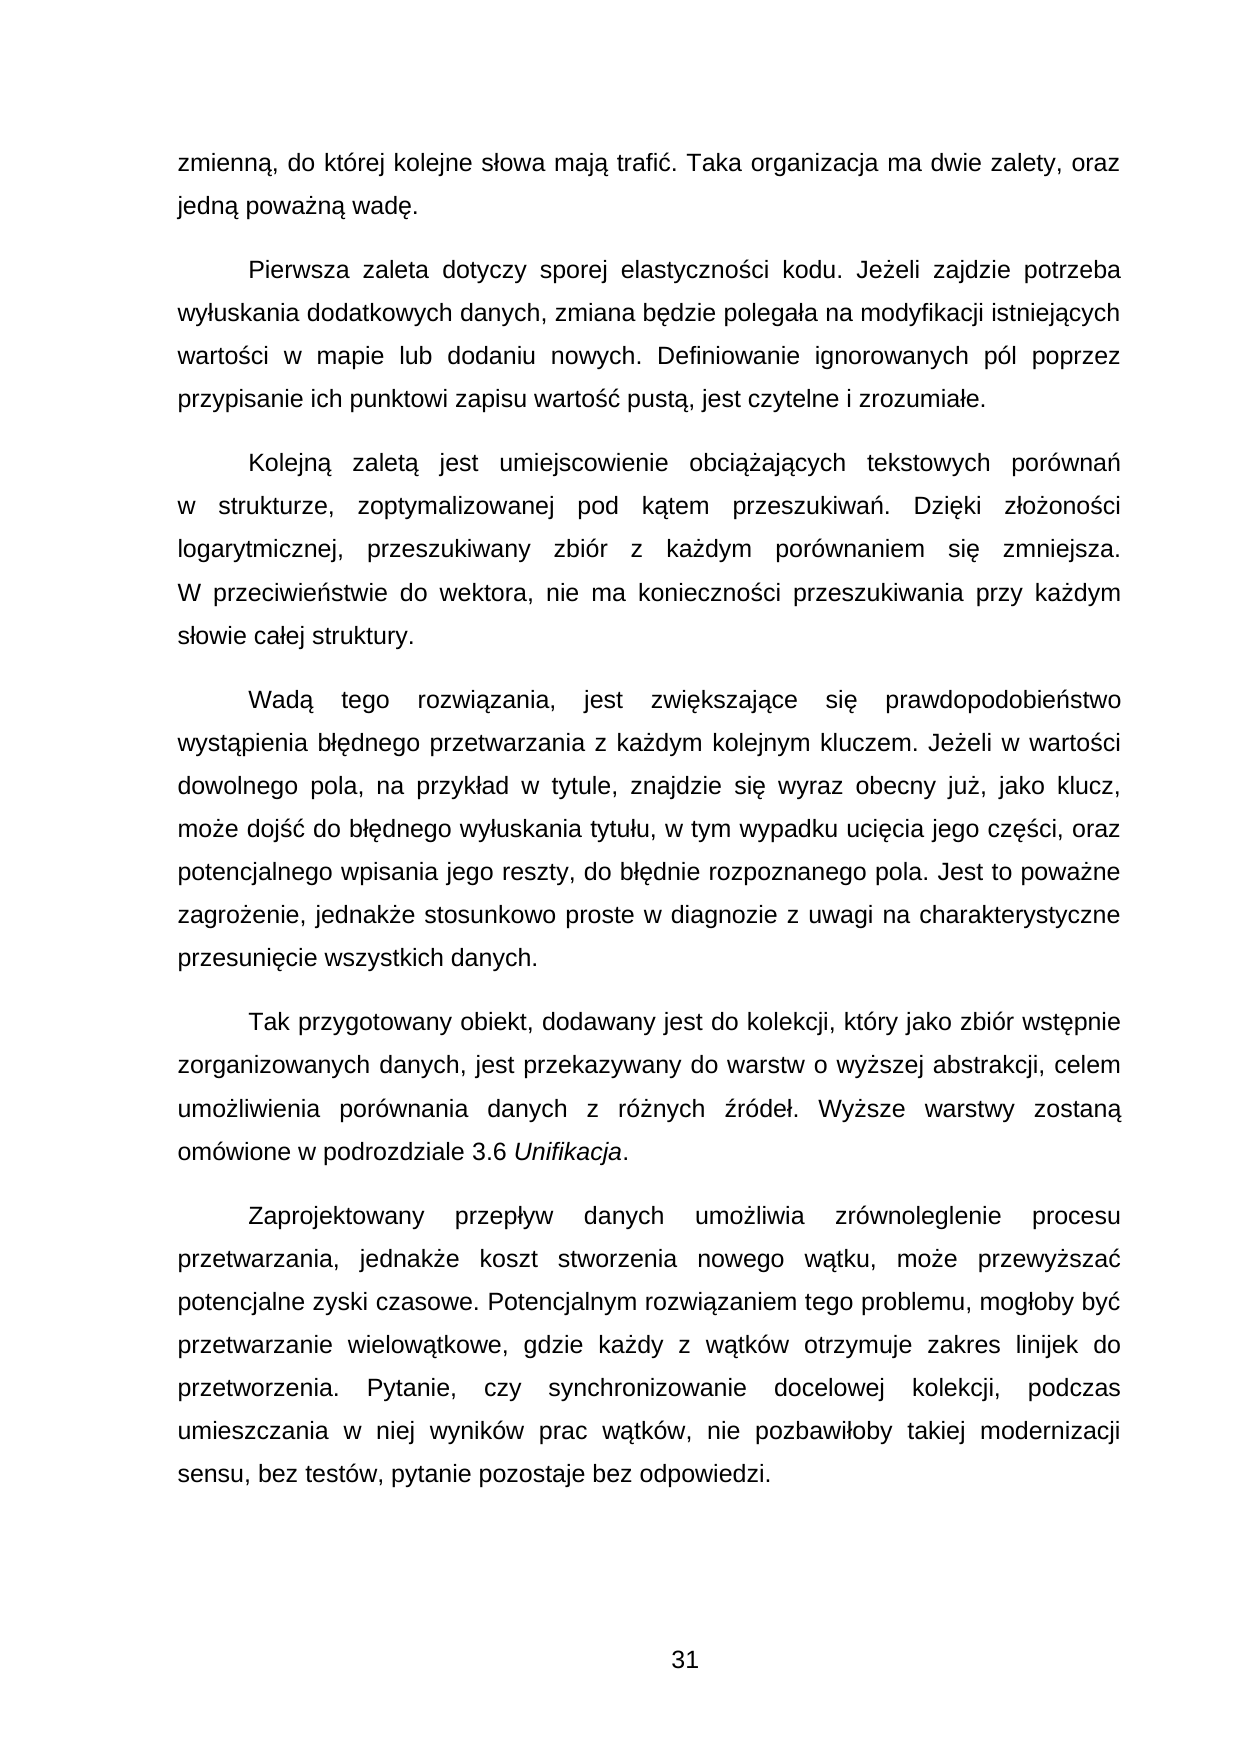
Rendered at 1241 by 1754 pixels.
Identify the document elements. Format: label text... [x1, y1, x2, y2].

text Pierwsza zaleta dotyczy sporej elastyczności kodu. Jeżeli zajdzie potrzeba wyłuskania dodatkowych danych, zmiana będzie polegała na modyfikacji istniejących wartości w mapie lub dodaniu nowych. Definiowanie ignorowanych pól poprzez przypisanie ich punktowi zapisu wartość pustą, jest czytelne i zrozumiałe. [177, 255, 1122, 413]
text Zaprojektowany przepływ danych umożliwia zrównoleglenie procesu przetwarzania, jednakże koszt stworzenia nowego wątku, może przewyższać potencjalne zyski czasowe. Potencjalnym rozwiązaniem tego problemu, mogłoby być przetwarzanie wielowątkowe, gdzie każdy z wątków otrzymuje zakres linijek do przetworzenia. Pytanie, czy synchronizowanie docelowej kolekcji, podczas umieszczania w niej wyników prac wątków, nie pozbawiłoby takiej modernizacji sensu, bez testów, pytanie pozostaje bez odpowiedzi. [177, 1201, 1122, 1488]
text Kolejną zaletą jest umiejscowienie obciążających tekstowych porównań w strukturze, zoptymalizowanej pod kątem przeszukiwań. Dzięki złożoności logarytmicznej, przeszukiwany zbiór z każdym porównaniem się zmniejsza. W przeciwieństwie do wektora, nie ma konieczności przeszukiwania przy każdym słowie całej struktury. [177, 448, 1122, 649]
text Tak przygotowany obiekt, dodawany jest do kolekcji, który jako zbiór wstępnie zorganizowanych danych, jest przekazywany do warstw o wyższej abstrakcji, celem umożliwienia porównania danych z różnych źródeł. Wyższe warstwy zostaną omówione w podrozdziale 3.6 Unifikacja. [177, 1007, 1122, 1165]
text Wadą tego rozwiązania, jest zwiększające się prawdopodobieństwo wystąpienia błędnego przetwarzania z każdym kolejnym kluczem. Jeżeli w wartości dowolnego pola, na przykład w tytule, znajdzie się wyraz obecny już, jako klucz, może dojść do błędnego wyłuskania tytułu, w tym wypadku ucięcia jego części, oraz potencjalnego wpisania jego reszty, do błędnie rozpoznanego pola. Jest to poważne zagrożenie, jednakże stosunkowo proste w diagnozie z uwagi na charakterystyczne przesunięcie wszystkich danych. [177, 684, 1122, 972]
